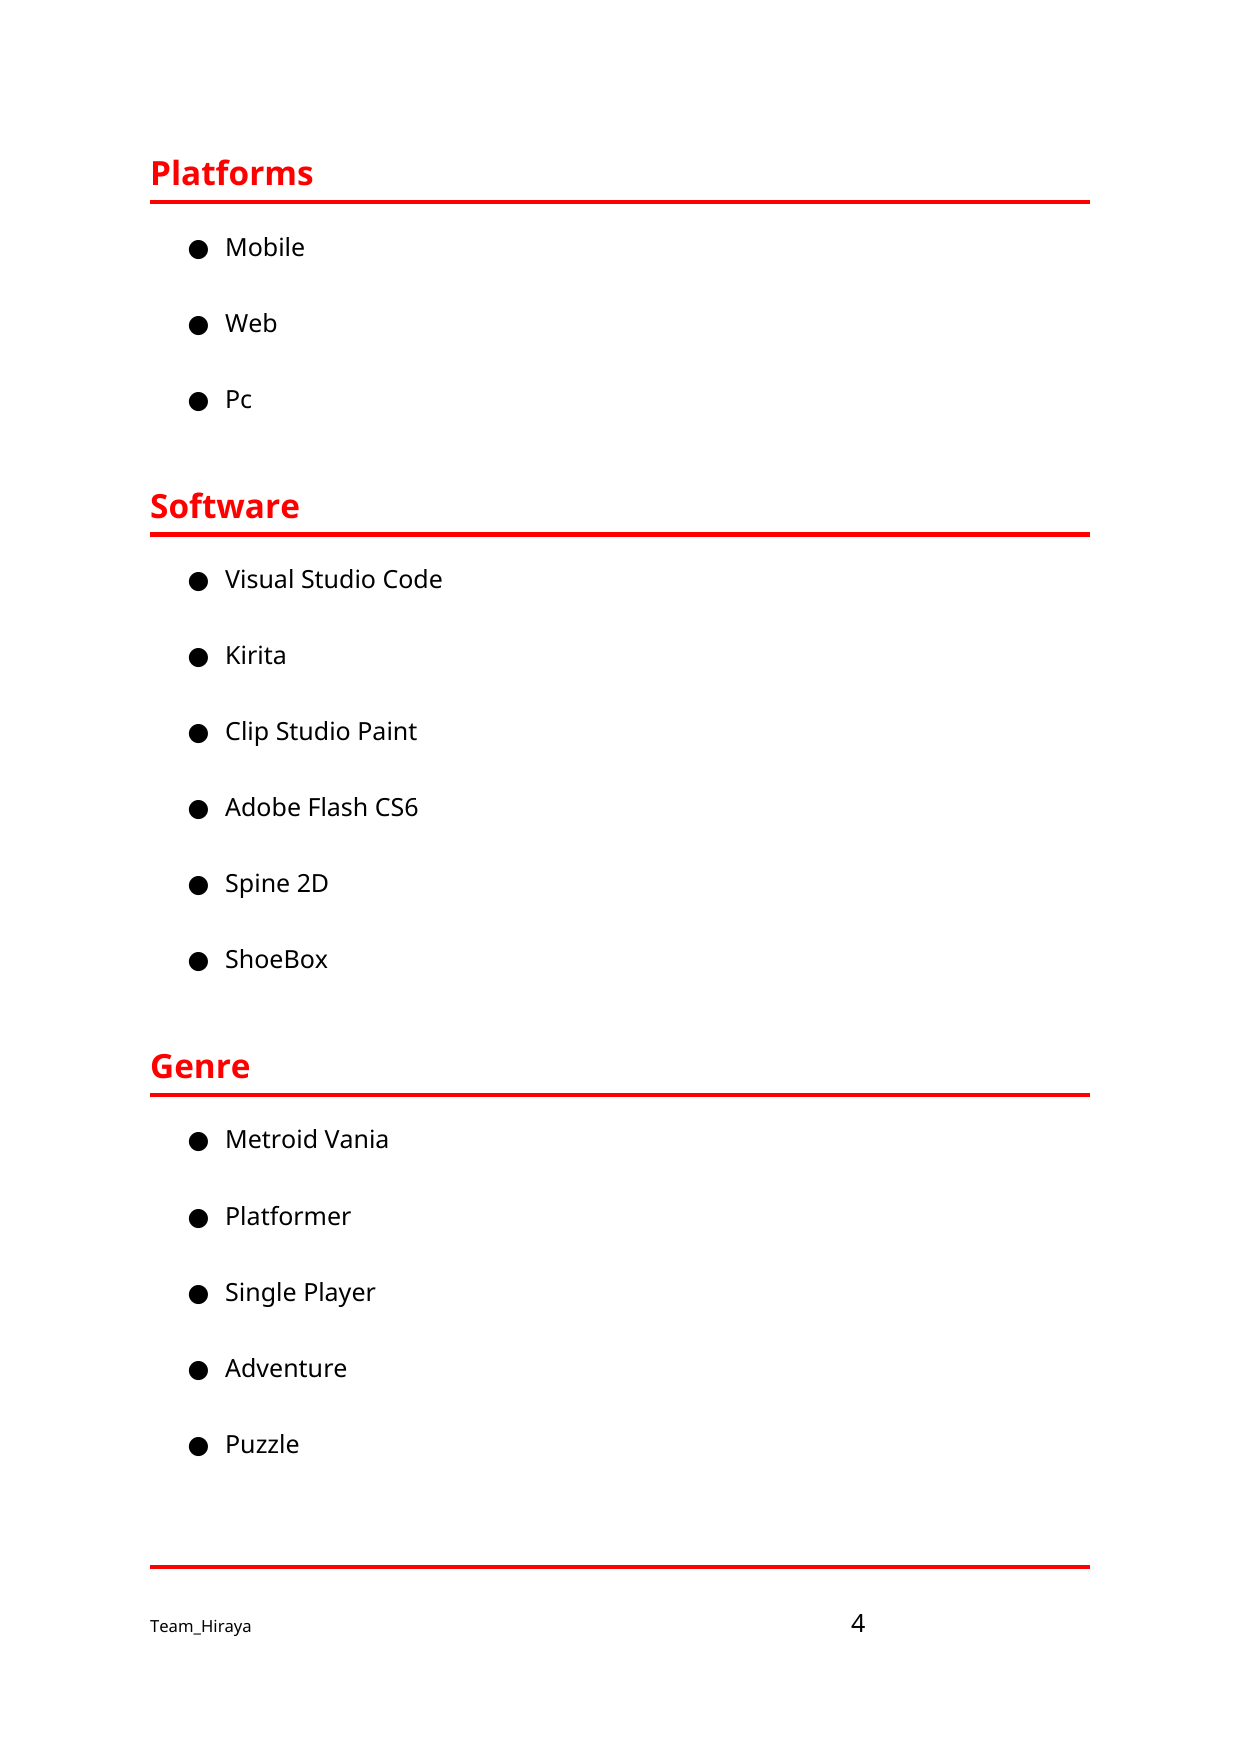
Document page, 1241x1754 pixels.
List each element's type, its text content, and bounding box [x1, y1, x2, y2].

list Platformer [187, 1198, 1090, 1232]
list Single Player [187, 1274, 1090, 1308]
list Pc [187, 381, 1090, 415]
list ShoeBox [187, 942, 1090, 976]
subtitle Genre [150, 1043, 1090, 1093]
list Puzzle [187, 1426, 1090, 1460]
list Adobe Flash CS6 [187, 790, 1090, 824]
list Web [187, 305, 1090, 339]
list Adventure [187, 1350, 1090, 1384]
list Metroid Vania [187, 1122, 1090, 1156]
subtitle Platforms [150, 150, 1090, 200]
list Visual Studio Code [187, 562, 1090, 596]
list Kirita [187, 638, 1090, 672]
list Mobile [187, 229, 1090, 263]
list Spine 2D [187, 866, 1090, 900]
list Clip Studio Paint [187, 714, 1090, 748]
subtitle Software [150, 482, 1090, 532]
